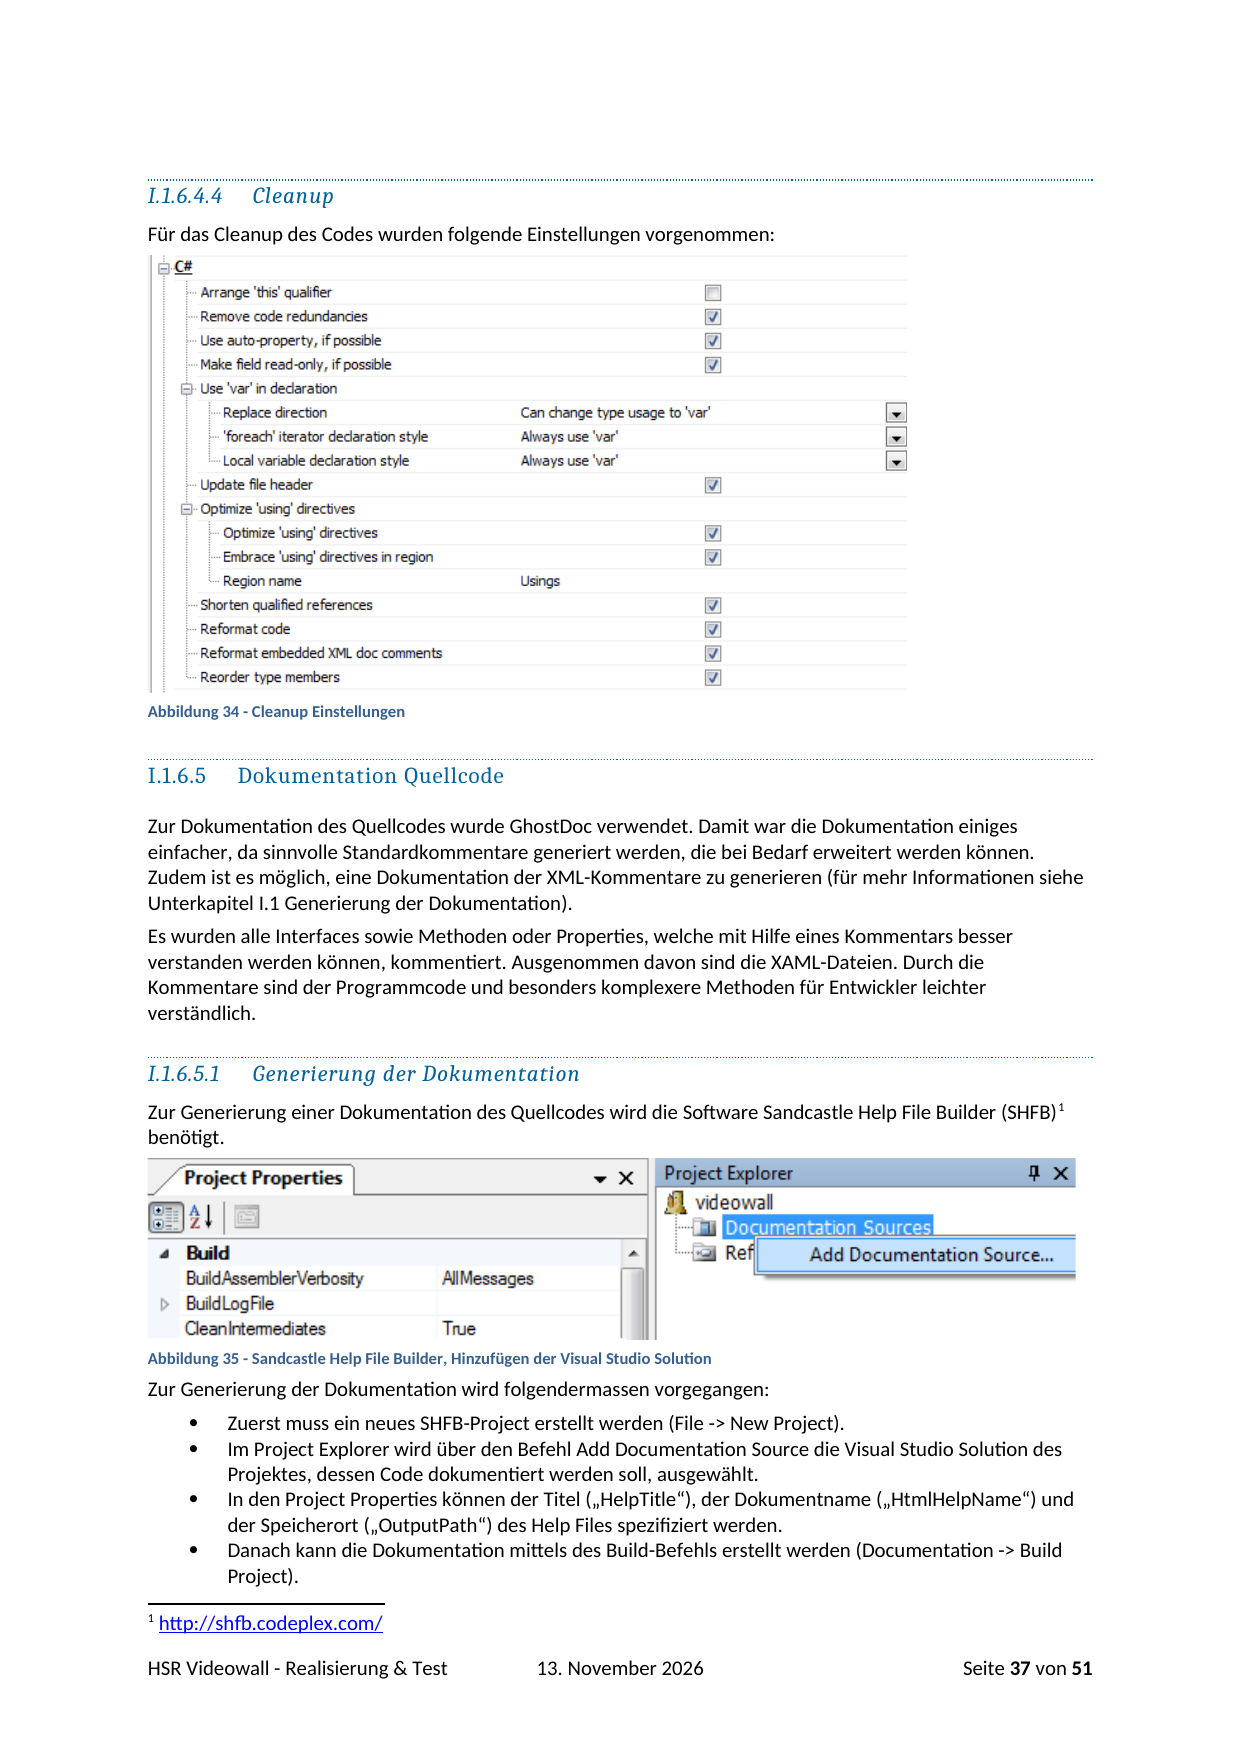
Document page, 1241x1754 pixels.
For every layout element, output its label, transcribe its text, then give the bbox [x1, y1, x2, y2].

subtitle Dokumentation Quellcode [148, 759, 1093, 789]
list Danach kann die Dokumentation mittels des Build-Befehls erstellt werden (Documentation -> Build Project). [190, 1537, 1093, 1588]
subtitle Generierung der Dokumentation [148, 1057, 1093, 1087]
text Es wurden alle Interfaces sowie Methoden oder Properties, welche mit Hilfe eines Kommentars besser verstanden werden können, kommentiert. Ausgenommen davon sind die XAML-Dateien. Durch die Kommentare sind der Programmcode und besonders komplexere Methoden für Entwickler leichter verständlich. [148, 924, 1093, 1025]
text Zur Generierung einer Dokumentation des Quellcodes wird die Software Sandcastle Help File Builder (SHFB) benötigt. [148, 1099, 1093, 1150]
picture [147, 1158, 1076, 1340]
subtitle Cleanup [148, 179, 1093, 209]
text Für das Cleanup des Codes wurden folgende Einstellungen vorgenommen: [148, 221, 1093, 247]
list Zuerst muss ein neues SHFB-Project erstellt werden (File -> New Project). [190, 1410, 1093, 1436]
text Zur Dokumentation des Quellcodes wurde GhostDoc verwendet. Damit war die Dokumentation einiges einfacher, da sinnvolle Standardkommentare generiert werden, die bei Bedarf erweitert werden können. Zudem ist es möglich, eine Dokumentation der XML-Kommentare zu generieren (für mehr Informationen siehe Unterkapitel I.1 Generierung der Dokumentation). [148, 814, 1093, 915]
list Im Project Explorer wird über den Befehl Add Documentation Source die Visual Studio Solution des Projektes, dessen Code dokumentiert werden soll, ausgewählt. [190, 1436, 1093, 1487]
list In den Project Properties können der Titel („HelpTitle“), der Dokumentname („HtmlHelpName“) und der Speicherort („OutputPath“) des Help Files spezifiziert werden. [190, 1487, 1093, 1537]
text Zur Generierung der Dokumentation wird folgendermassen vorgegangen: [148, 1377, 1093, 1402]
picture [147, 255, 907, 693]
